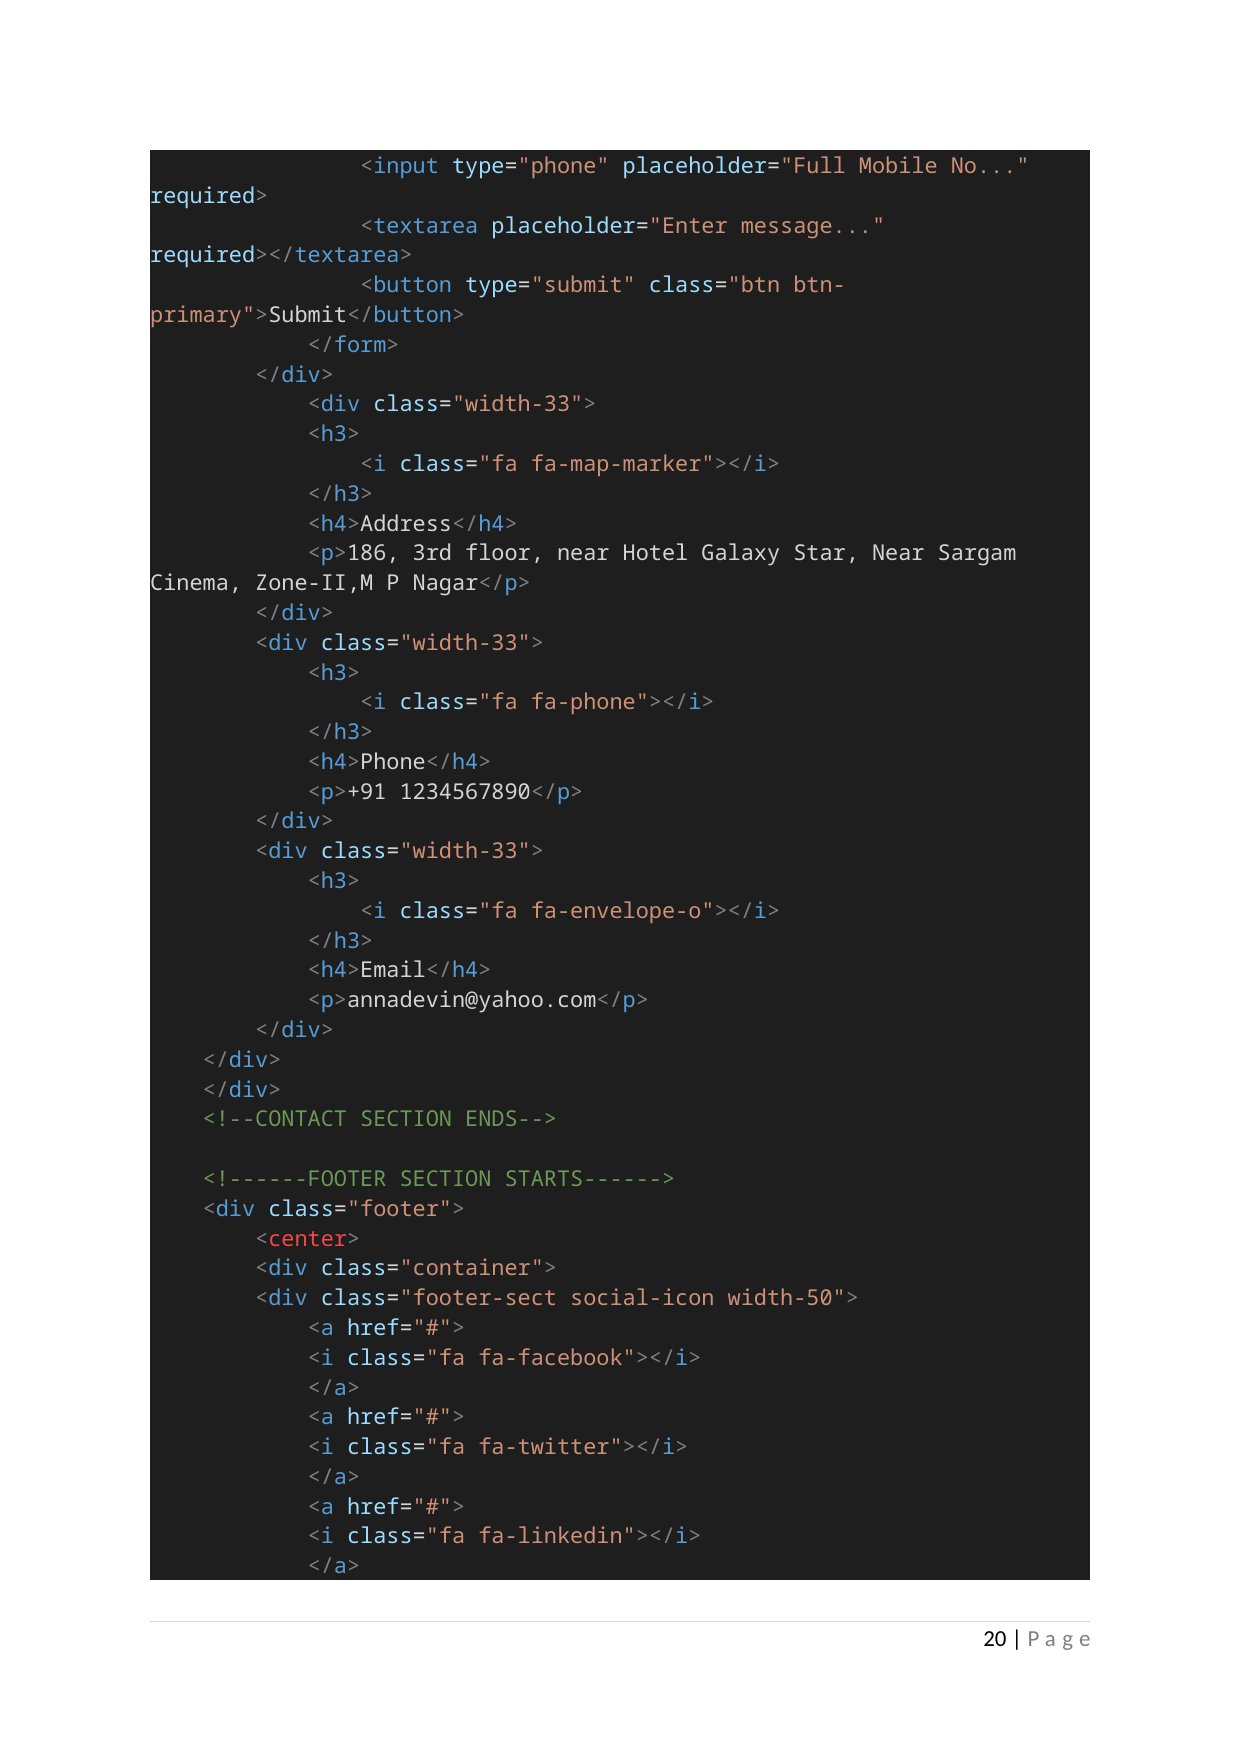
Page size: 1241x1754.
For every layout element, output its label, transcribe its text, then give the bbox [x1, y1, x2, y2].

text <!--CONTACT SECTION ENDS--> [150, 1103, 1090, 1133]
text <button type="submit" class="btn btn-primary">Submit</button> [150, 269, 1090, 329]
text <a href="#"> [150, 1491, 1090, 1520]
text </h3> [150, 478, 1090, 507]
text <i class="fa fa-envelope-o"></i> [150, 895, 1090, 924]
text <p>annadevin@yahoo.com</p> [150, 984, 1090, 1014]
text <div class="width-33"> [150, 388, 1090, 418]
text <h3> [150, 865, 1090, 895]
text <i class="fa fa-linkedin"></i> [150, 1520, 1090, 1550]
text <!------FOOTER SECTION STARTS------> [150, 1163, 1090, 1193]
text <div class="footer-sect social-icon width-50"> [150, 1282, 1090, 1312]
text <i class="fa fa-phone"></i> [150, 686, 1090, 716]
text <div class="width-33"> [150, 627, 1090, 656]
text <p>+91 1234567890</p> [150, 776, 1090, 805]
text </div> [150, 805, 1090, 835]
text <h3> [150, 656, 1090, 686]
text <h4>Address</h4> [150, 507, 1090, 537]
text <div class="width-33"> [150, 835, 1090, 865]
text </div> [150, 1073, 1090, 1103]
text <h4>Email</h4> [150, 954, 1090, 984]
text </div> [150, 597, 1090, 627]
text <input type="phone" placeholder="Full Mobile No..." required> [150, 150, 1090, 209]
text <textarea placeholder="Enter message..." required></textarea> [150, 209, 1090, 269]
text </a> [150, 1371, 1090, 1401]
text <h4>Phone</h4> [150, 746, 1090, 776]
text </a> [150, 1461, 1090, 1491]
text </form> [150, 329, 1090, 358]
text <i class="fa fa-facebook"></i> [150, 1342, 1090, 1371]
text <p>186, 3rd floor, near Hotel Galaxy Star, Near Sargam Cinema, Zone-II,M P Nagar</p> [150, 537, 1090, 597]
text <i class="fa fa-map-marker"></i> [150, 448, 1090, 478]
text <center> [150, 1222, 1090, 1252]
text </div> [150, 1044, 1090, 1073]
text <h3> [150, 418, 1090, 448]
text <a href="#"> [150, 1312, 1090, 1342]
text </h3> [150, 716, 1090, 746]
text </div> [150, 1014, 1090, 1044]
text <div class="container"> [150, 1252, 1090, 1282]
text </h3> [150, 924, 1090, 954]
text <div class="footer"> [150, 1193, 1090, 1222]
text </a> [150, 1550, 1090, 1580]
text </div> [150, 358, 1090, 388]
text <i class="fa fa-twitter"></i> [150, 1431, 1090, 1461]
text <a href="#"> [150, 1401, 1090, 1431]
